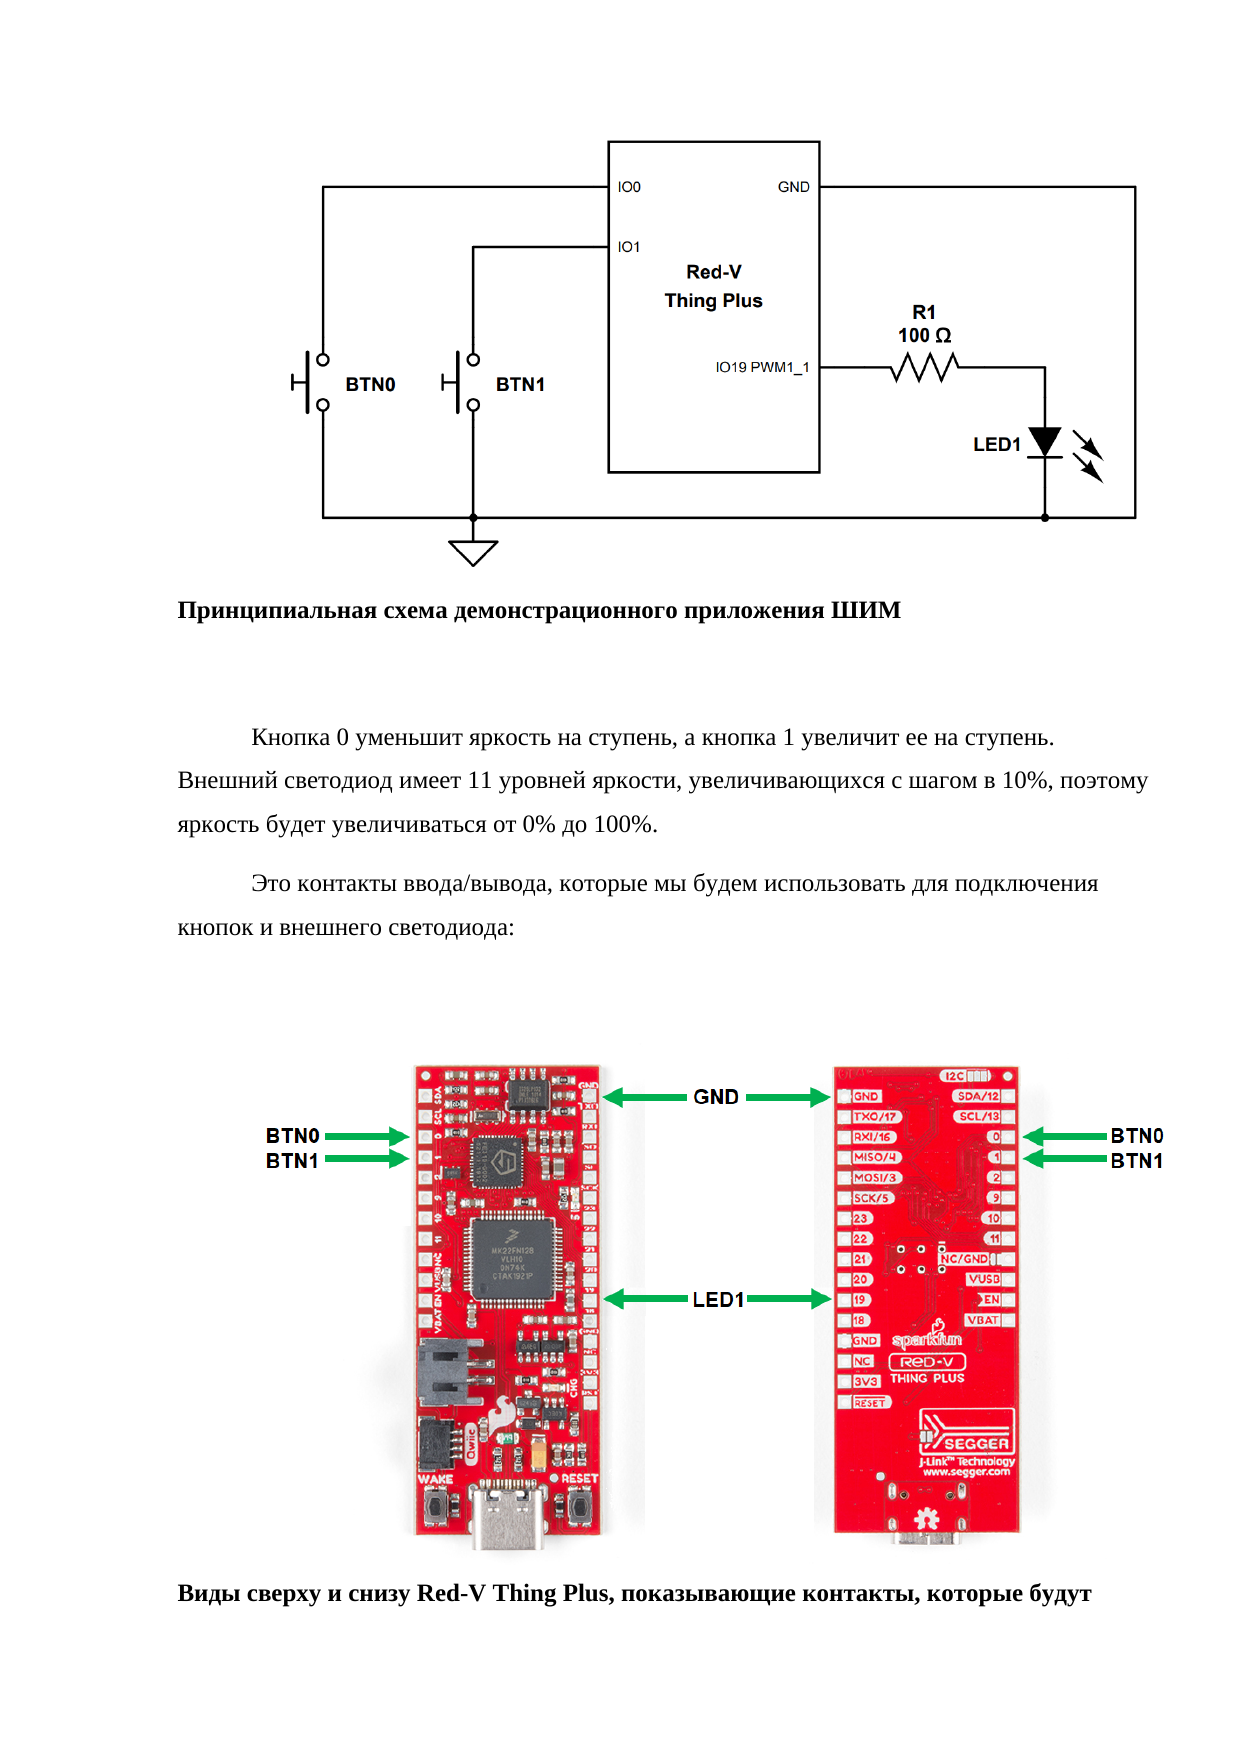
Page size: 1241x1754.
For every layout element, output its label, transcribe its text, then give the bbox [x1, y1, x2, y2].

picture [251, 1039, 1189, 1565]
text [177, 1039, 1152, 1607]
text Кнопка 0 уменьшит яркость на ступень, а кнопка 1 увеличит ее на ступень. Внешний светодиод имеет 11 уровней яркости, увеличивающихся с шагом в 10%, поэтому яркость будет увеличиваться от 0% до 100%. [177, 722, 1152, 837]
text Это контакты ввода/вывода, которые мы будем использовать для подключения кнопок и внешнего светодиода: [177, 868, 1152, 940]
picture [251, 118, 1189, 581]
